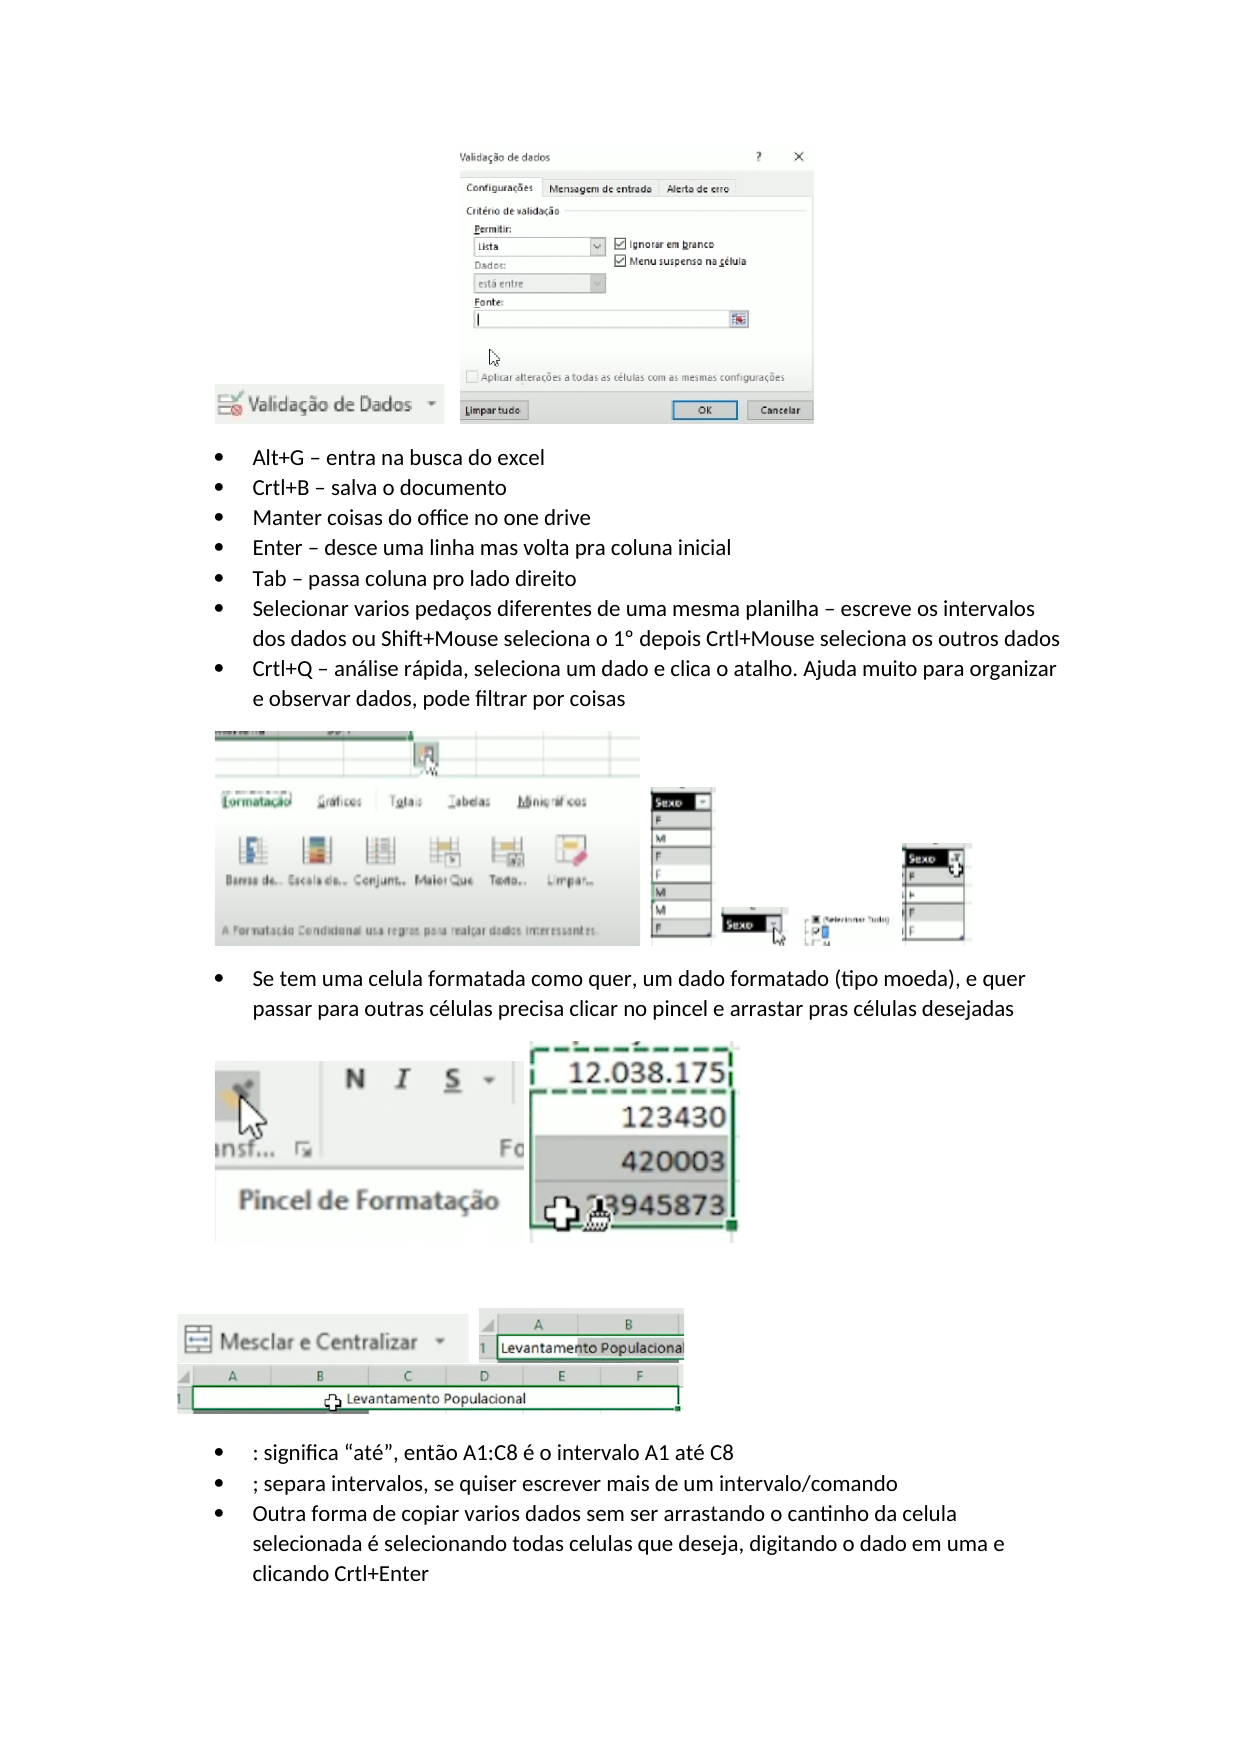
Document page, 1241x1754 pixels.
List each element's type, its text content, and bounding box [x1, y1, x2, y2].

picture [460, 147, 814, 424]
list Se tem uma celula formatada como quer, um dado formatado (tipo moeda), e quer passar para outras células precisa clicar no pincel e arrastar pras células desejadas [215, 964, 1063, 1022]
list Tab – passa coluna pro lado direito [215, 564, 1063, 592]
picture [177, 1314, 469, 1363]
picture [214, 384, 445, 424]
picture [650, 787, 717, 946]
picture [177, 1364, 684, 1414]
list Enter – desce uma linha mas volta pra coluna inicial [215, 533, 1063, 562]
picture [478, 1308, 685, 1363]
list Selecionar varios pedaços diferentes de uma mesma planilha – escreve os intervalos dos dados ou Shift+Mouse seleciona o 1º depois Crtl+Mouse seleciona os outros dados [215, 594, 1063, 652]
picture [902, 843, 973, 946]
picture [529, 1041, 741, 1243]
list Crtl+B – salva o documento [215, 473, 1063, 501]
list Crtl+Q – análise rápida, seleciona um dado e clica o atalho. Ajuda muito para organizar e observar dados, pode filtrar por coisas [215, 654, 1063, 713]
list : significa “até”, então A1:C8 é o intervalo A1 até C8 [215, 1438, 1063, 1467]
list Manter coisas do office no one drive [215, 503, 1063, 531]
picture [214, 1061, 524, 1243]
list Alt+G – entra na busca do excel [215, 443, 1063, 471]
picture [793, 915, 897, 946]
list ; separa intervalos, se quiser escrever mais de um intervalo/comando [215, 1469, 1063, 1497]
picture [214, 731, 641, 946]
picture [721, 907, 789, 946]
list Outra forma de copiar varios dados sem ser arrastando o cantinho da celula selecionada é selecionando todas celulas que deseja, digitando o dado em uma e clicando Crtl+Enter [215, 1499, 1063, 1587]
